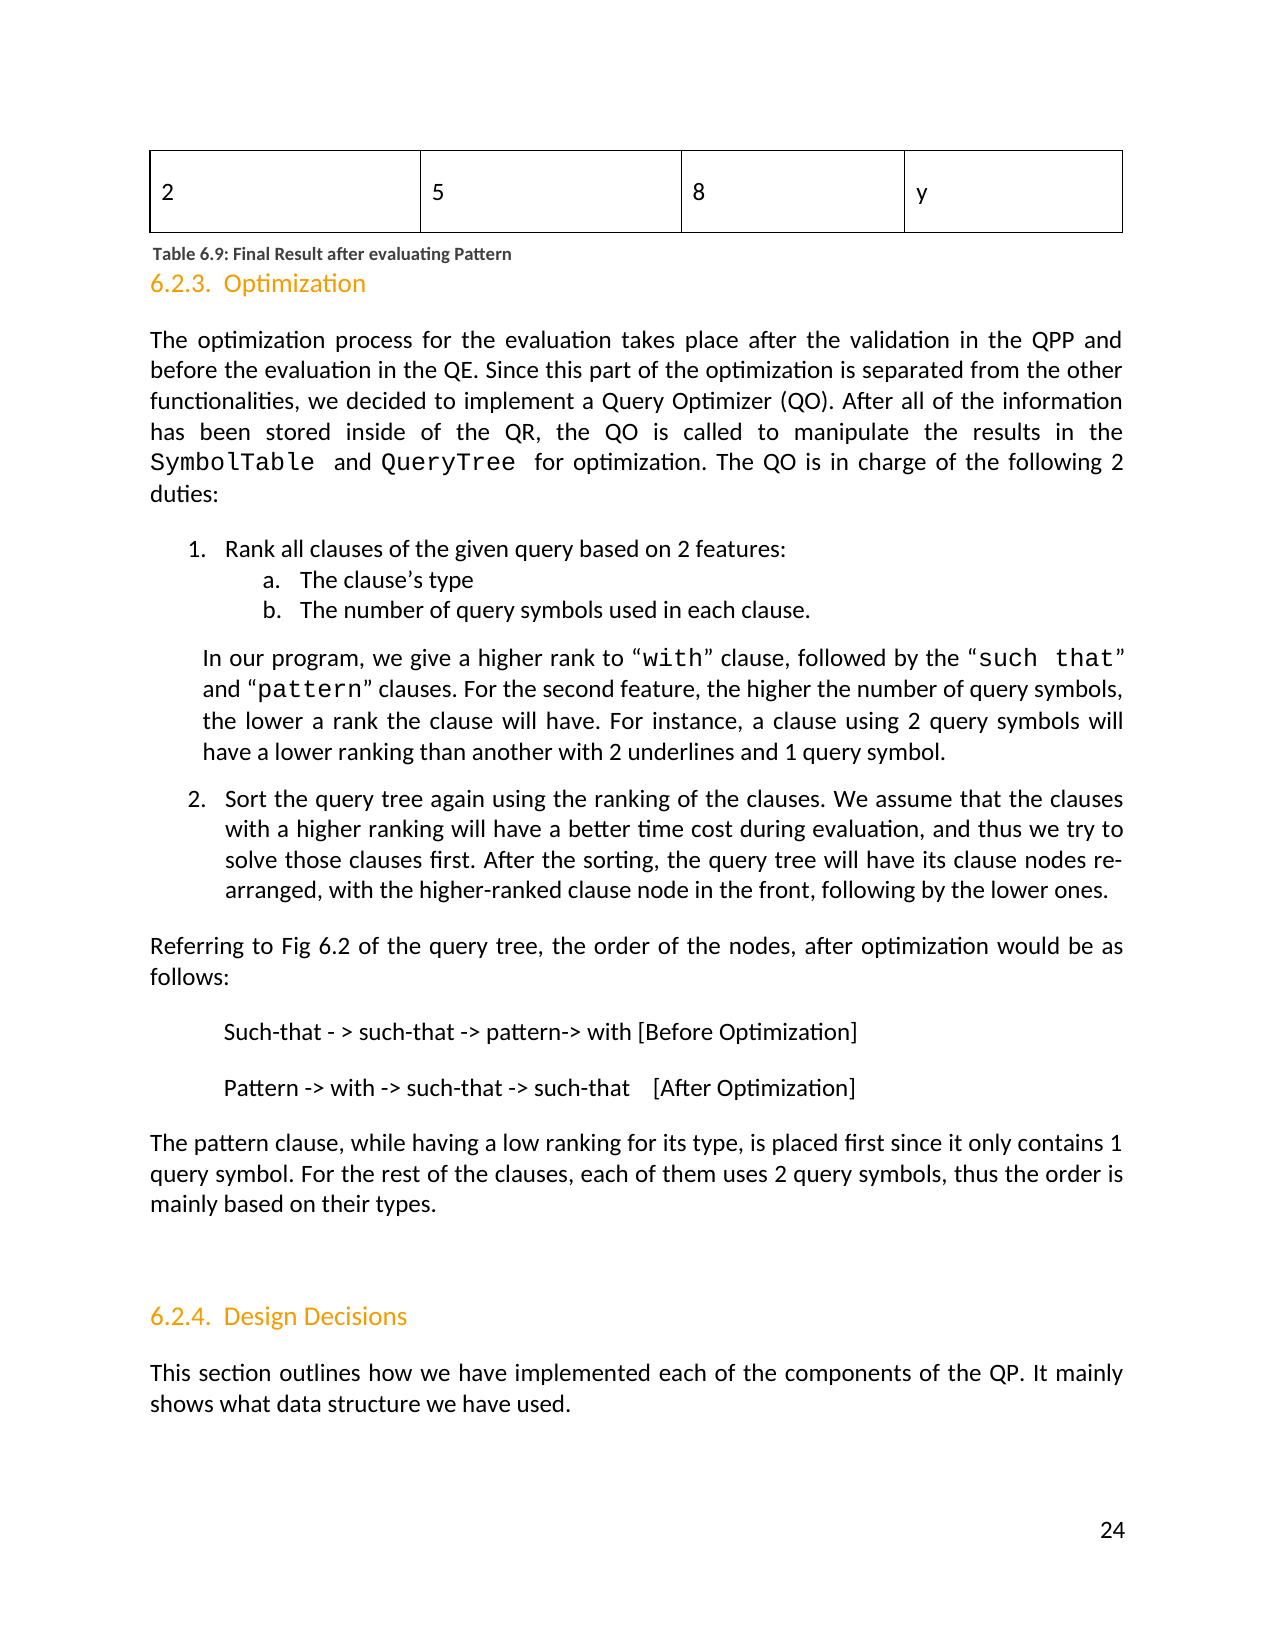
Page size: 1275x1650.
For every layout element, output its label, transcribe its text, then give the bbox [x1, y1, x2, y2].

text In our program, we give a higher rank to “with” clause, followed by the “such that” and “pattern” clauses. For the second feature, the higher the number of query symbols, the lower a rank the clause will have. For instance, a clause using 2 query symbols will have a lower ranking than another with 2 underlines and 1 query symbol. [202, 642, 1125, 766]
text This section outlines how we have implemented each of the components of the QP. It mainly shows what data structure we have used. [150, 1357, 1125, 1418]
subtitle Design Decisions [150, 1299, 1125, 1332]
list Rank all clauses of the given query based on 2 features: [187, 533, 1125, 564]
list The number of query symbols used in each clause. [262, 594, 1125, 625]
text Referring to Fig 6.2 of the query tree, the order of the nodes, after optimization would be as follows: [150, 930, 1125, 991]
text Such-that - > such-that -> pattern-> with [Before Optimization] [150, 1016, 1125, 1047]
list The clause’s type [262, 564, 1125, 594]
table_cell y [905, 151, 1122, 232]
table_cell 5 [421, 151, 681, 232]
subtitle Optimization [150, 266, 1125, 299]
table_cell 8 [682, 151, 904, 232]
table_cell 2 [151, 151, 420, 232]
text The pattern clause, while having a low ranking for its type, is placed first since it only contains 1 query symbol. For the rest of the clauses, each of them uses 2 query symbols, thus the order is mainly based on their types. [150, 1127, 1125, 1219]
list Sort the query tree again using the ranking of the clauses. We assume that the clauses with a higher ranking will have a better time cost during evaluation, and thus we try to solve those clauses first. After the sorting, the query tree will have its clause nodes re-arranged, with the higher-ranked clause node in the front, following by the lower ones. [187, 783, 1125, 905]
text Pattern -> with -> such-that -> such-that [After Optimization] [150, 1072, 1125, 1102]
text The optimization process for the evaluation takes place after the validation in the QPP and before the evaluation in the QE. Since this part of the optimization is separated from the other functionalities, we decided to implement a Query Optimizer (QO). After all of the information has been stored inside of the QR, the QO is called to manipulate the results in the SymbolTable and QueryTree for optimization. The QO is in charge of the following 2 duties: [150, 324, 1125, 508]
